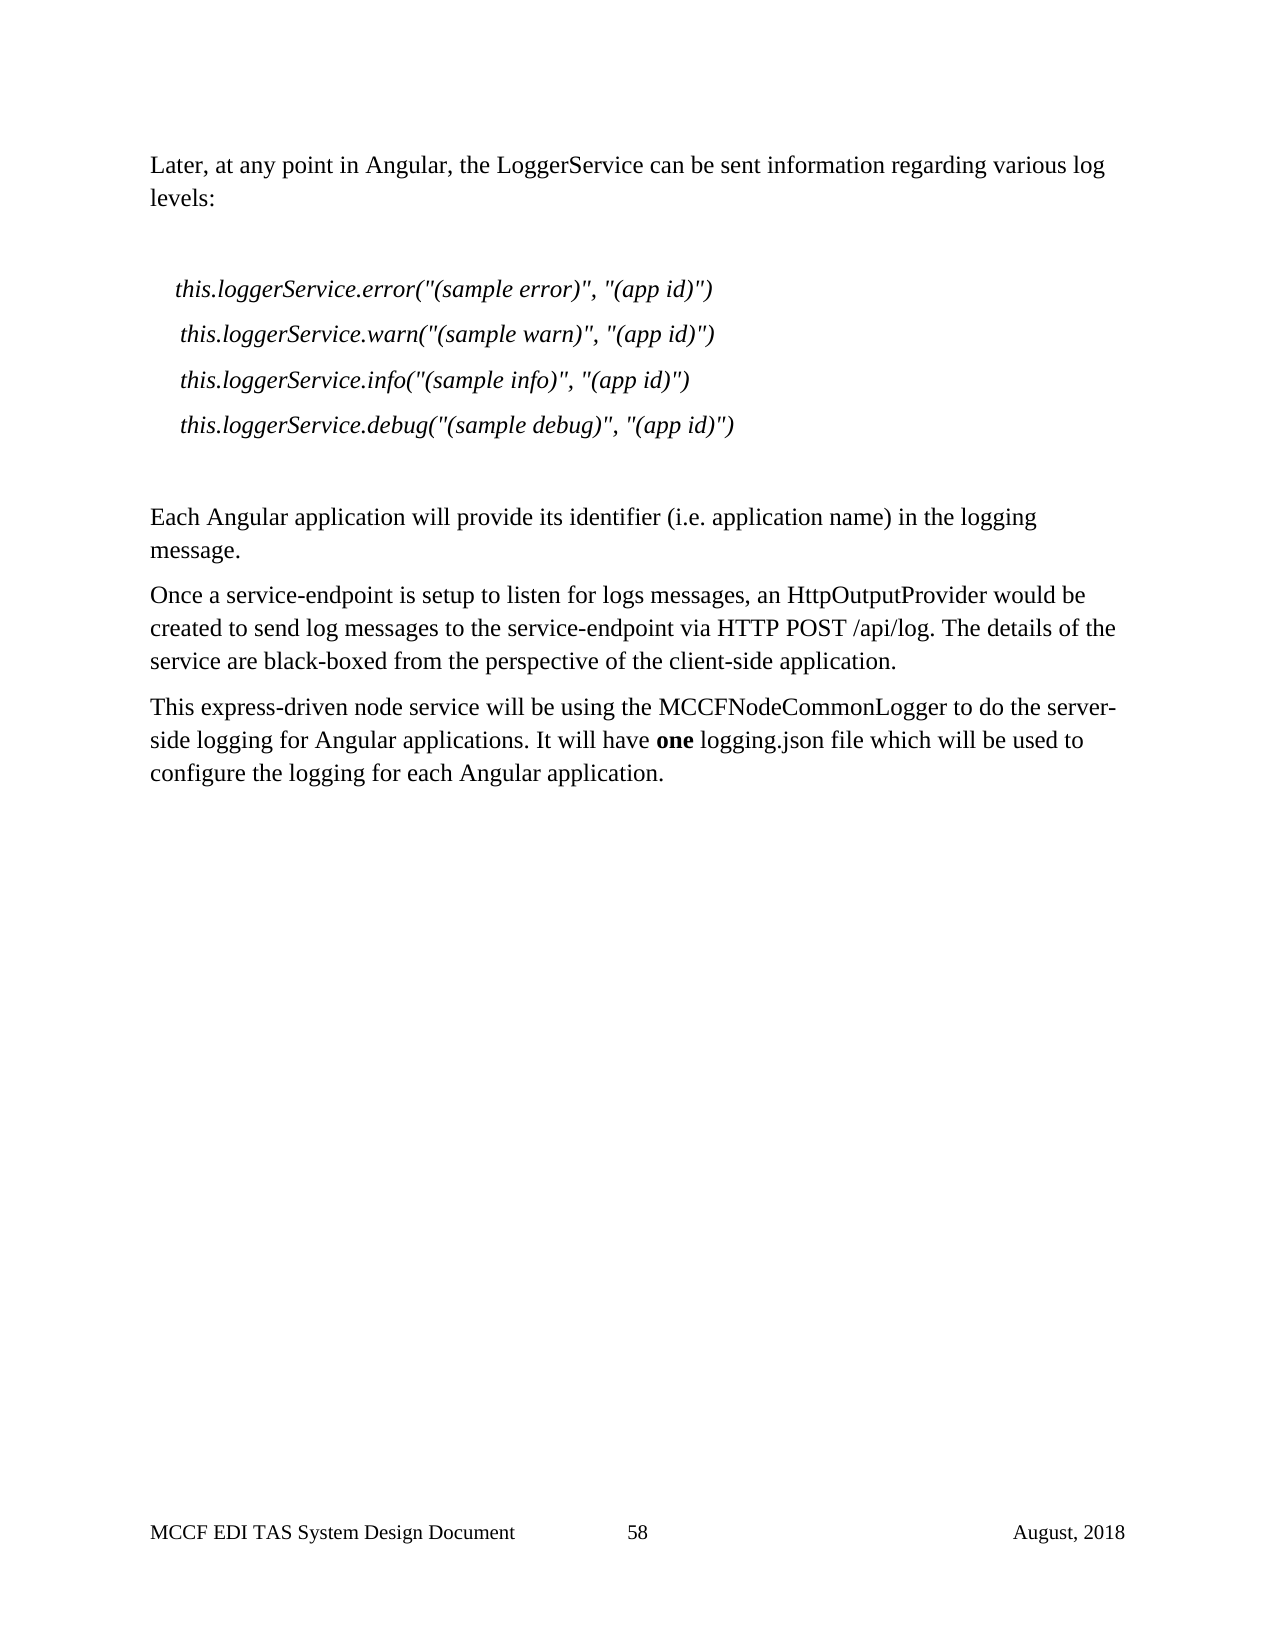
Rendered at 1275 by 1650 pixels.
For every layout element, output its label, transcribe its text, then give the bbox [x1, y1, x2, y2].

text this.loggerService.error("(sample error)", "(app id)") [150, 274, 1125, 303]
text this.loggerService.warn("(sample warn)", "(app id)") [150, 319, 1125, 348]
text Once a service-endpoint is setup to listen for logs messages, an HttpOutputProvider would be created to send log messages to the service-endpoint via HTTP POST /api/log. The details of the service are black-boxed from the perspective of the client-side application. [150, 580, 1125, 675]
text Later, at any point in Angular, the LoggerService can be sent information regarding various log levels: [150, 150, 1125, 212]
text this.loggerService.info("(sample info)", "(app id)") [150, 365, 1125, 394]
text this.loggerService.debug("(sample debug)", "(app id)") [150, 411, 1125, 439]
text Each Angular application will provide its identifier (i.e. application name) in the logging message. [150, 502, 1125, 563]
text This express-driven node service will be using the MCCFNodeCommonLogger to do the server-side logging for Angular applications. It will have one logging.json file which will be used to configure the logging for each Angular application. [150, 692, 1125, 787]
